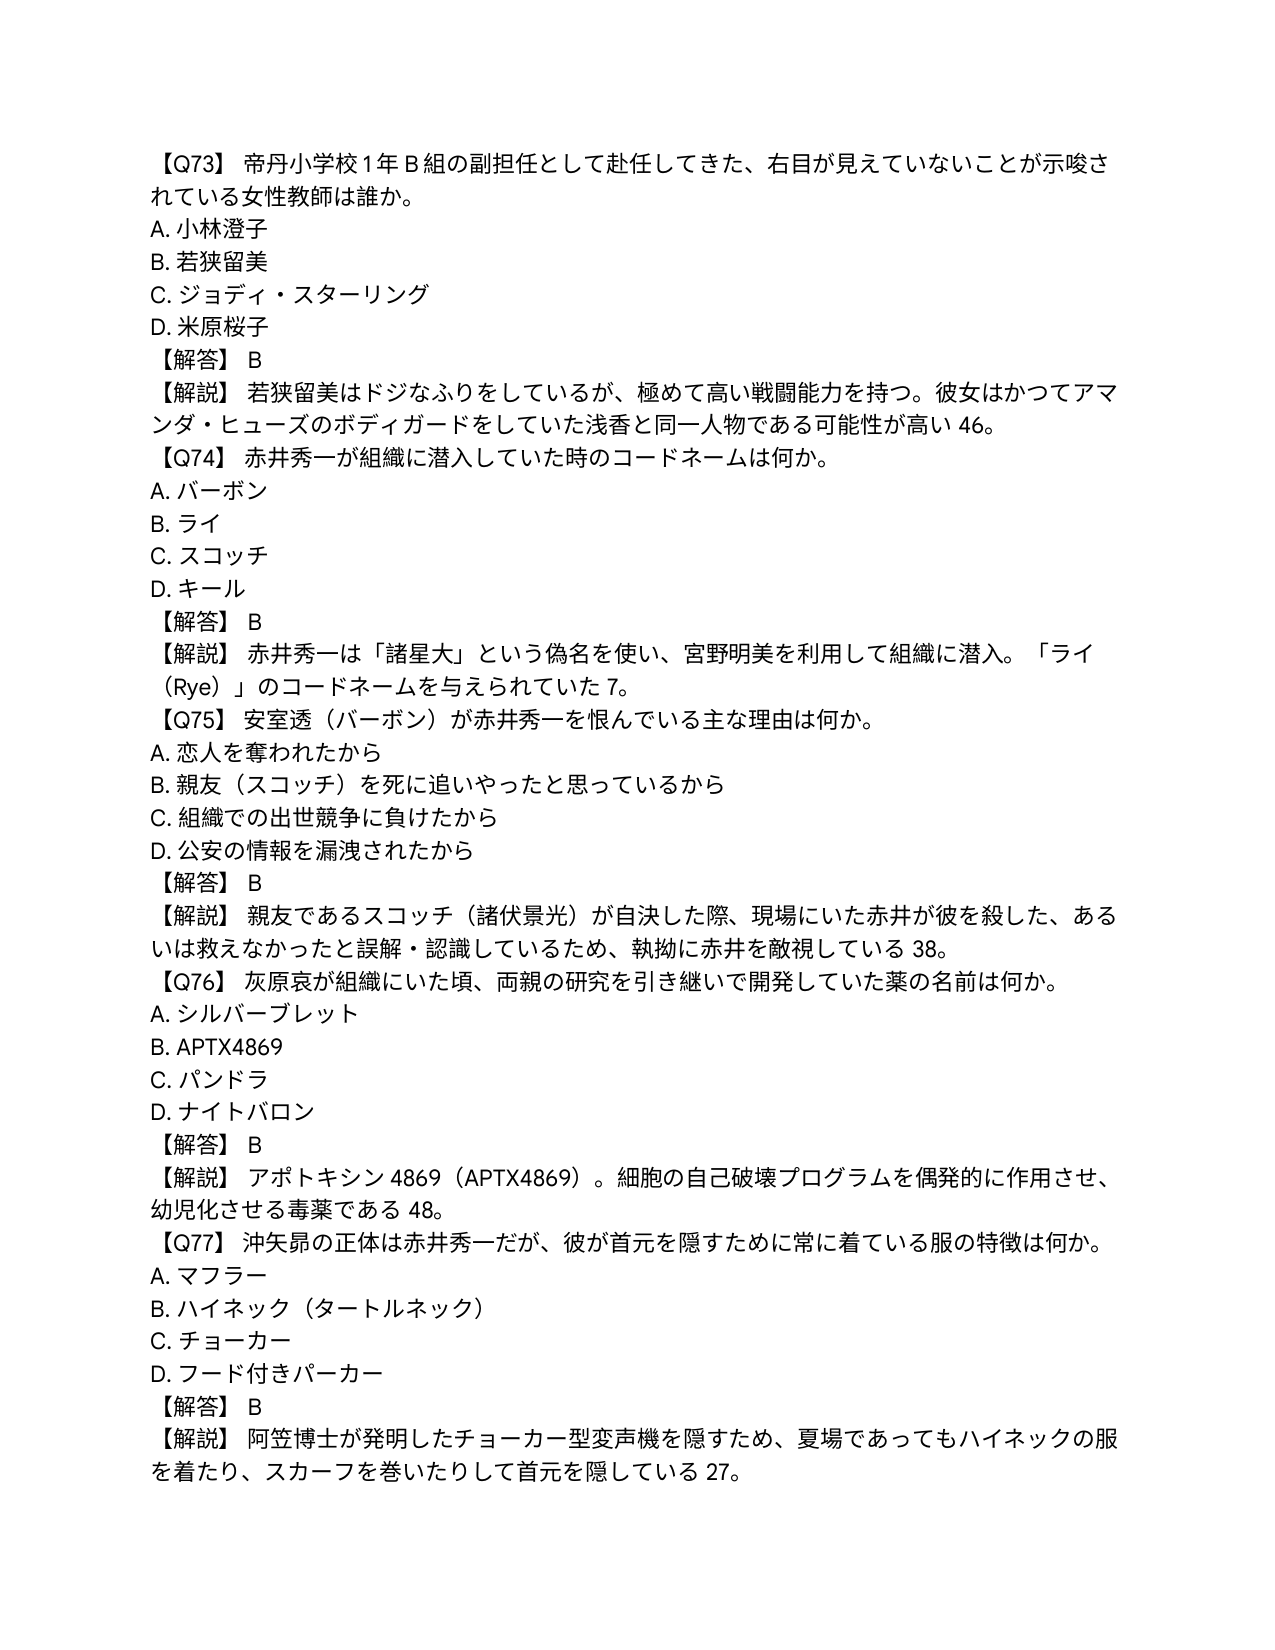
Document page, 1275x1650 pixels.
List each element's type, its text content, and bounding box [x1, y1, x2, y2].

text 【解答】 B [150, 608, 1125, 637]
text 【解説】 阿笠博士が発明したチョーカー型変声機を隠すため、夏場であってもハイネックの服を着たり、スカーフを巻いたりして首元を隠している 27。 [150, 1426, 1125, 1487]
text C. チョーカー [150, 1327, 1125, 1356]
text A. マフラー [150, 1262, 1125, 1291]
text A. バーボン [150, 477, 1125, 506]
text D. 公安の情報を漏洩されたから [150, 837, 1125, 866]
text C. スコッチ [150, 542, 1125, 571]
text 【解説】 若狭留美はドジなふりをしているが、極めて高い戦闘能力を持つ。彼女はかつてアマンダ・ヒューズのボディガードをしていた浅香と同一人物である可能性が高い 46。 [150, 379, 1125, 440]
text D. フード付きパーカー [150, 1360, 1125, 1389]
text 【解答】 B [150, 346, 1125, 375]
text 【Q77】 沖矢昴の正体は赤井秀一だが、彼が首元を隠すために常に着ている服の特徴は何か。 [150, 1229, 1125, 1258]
text C. パンドラ [150, 1066, 1125, 1094]
text 【Q75】 安室透（バーボン）が赤井秀一を恨んでいる主な理由は何か。 [150, 706, 1125, 735]
text 【Q74】 赤井秀一が組織に潜入していた時のコードネームは何か。 [150, 444, 1125, 473]
text C. 組織での出世競争に負けたから [150, 804, 1125, 833]
text B. ライ [150, 510, 1125, 538]
text D. 米原桜子 [150, 313, 1125, 342]
text A. シルバーブレット [150, 1000, 1125, 1029]
text B. 親友（スコッチ）を死に追いやったと思っているから [150, 771, 1125, 800]
text 【解答】 B [150, 869, 1125, 898]
text 【Q76】 灰原哀が組織にいた頃、両親の研究を引き継いで開発していた薬の名前は何か。 [150, 968, 1125, 996]
text 【Q73】 帝丹小学校1年B組の副担任として赴任してきた、右目が見えていないことが示唆されている女性教師は誰か。 [150, 150, 1125, 211]
text B. ハイネック（タートルネック） [150, 1295, 1125, 1323]
text 【解答】 B [150, 1131, 1125, 1160]
text B. APTX4869 [150, 1033, 1125, 1062]
text C. ジョディ・スターリング [150, 281, 1125, 309]
text D. キール [150, 575, 1125, 604]
text A. 小林澄子 [150, 215, 1125, 244]
text 【解説】 親友であるスコッチ（諸伏景光）が自決した際、現場にいた赤井が彼を殺した、あるいは救えなかったと誤解・認識しているため、執拗に赤井を敵視している 38。 [150, 902, 1125, 964]
text A. 恋人を奪われたから [150, 739, 1125, 767]
text B. 若狭留美 [150, 248, 1125, 277]
text D. ナイトバロン [150, 1098, 1125, 1127]
text 【解答】 B [150, 1393, 1125, 1422]
text 【解説】 赤井秀一は「諸星大」という偽名を使い、宮野明美を利用して組織に潜入。「ライ（Rye）」のコードネームを与えられていた 7。 [150, 641, 1125, 702]
text 【解説】 アポトキシン4869（APTX4869）。細胞の自己破壊プログラムを偶発的に作用させ、幼児化させる毒薬である 48。 [150, 1164, 1125, 1225]
